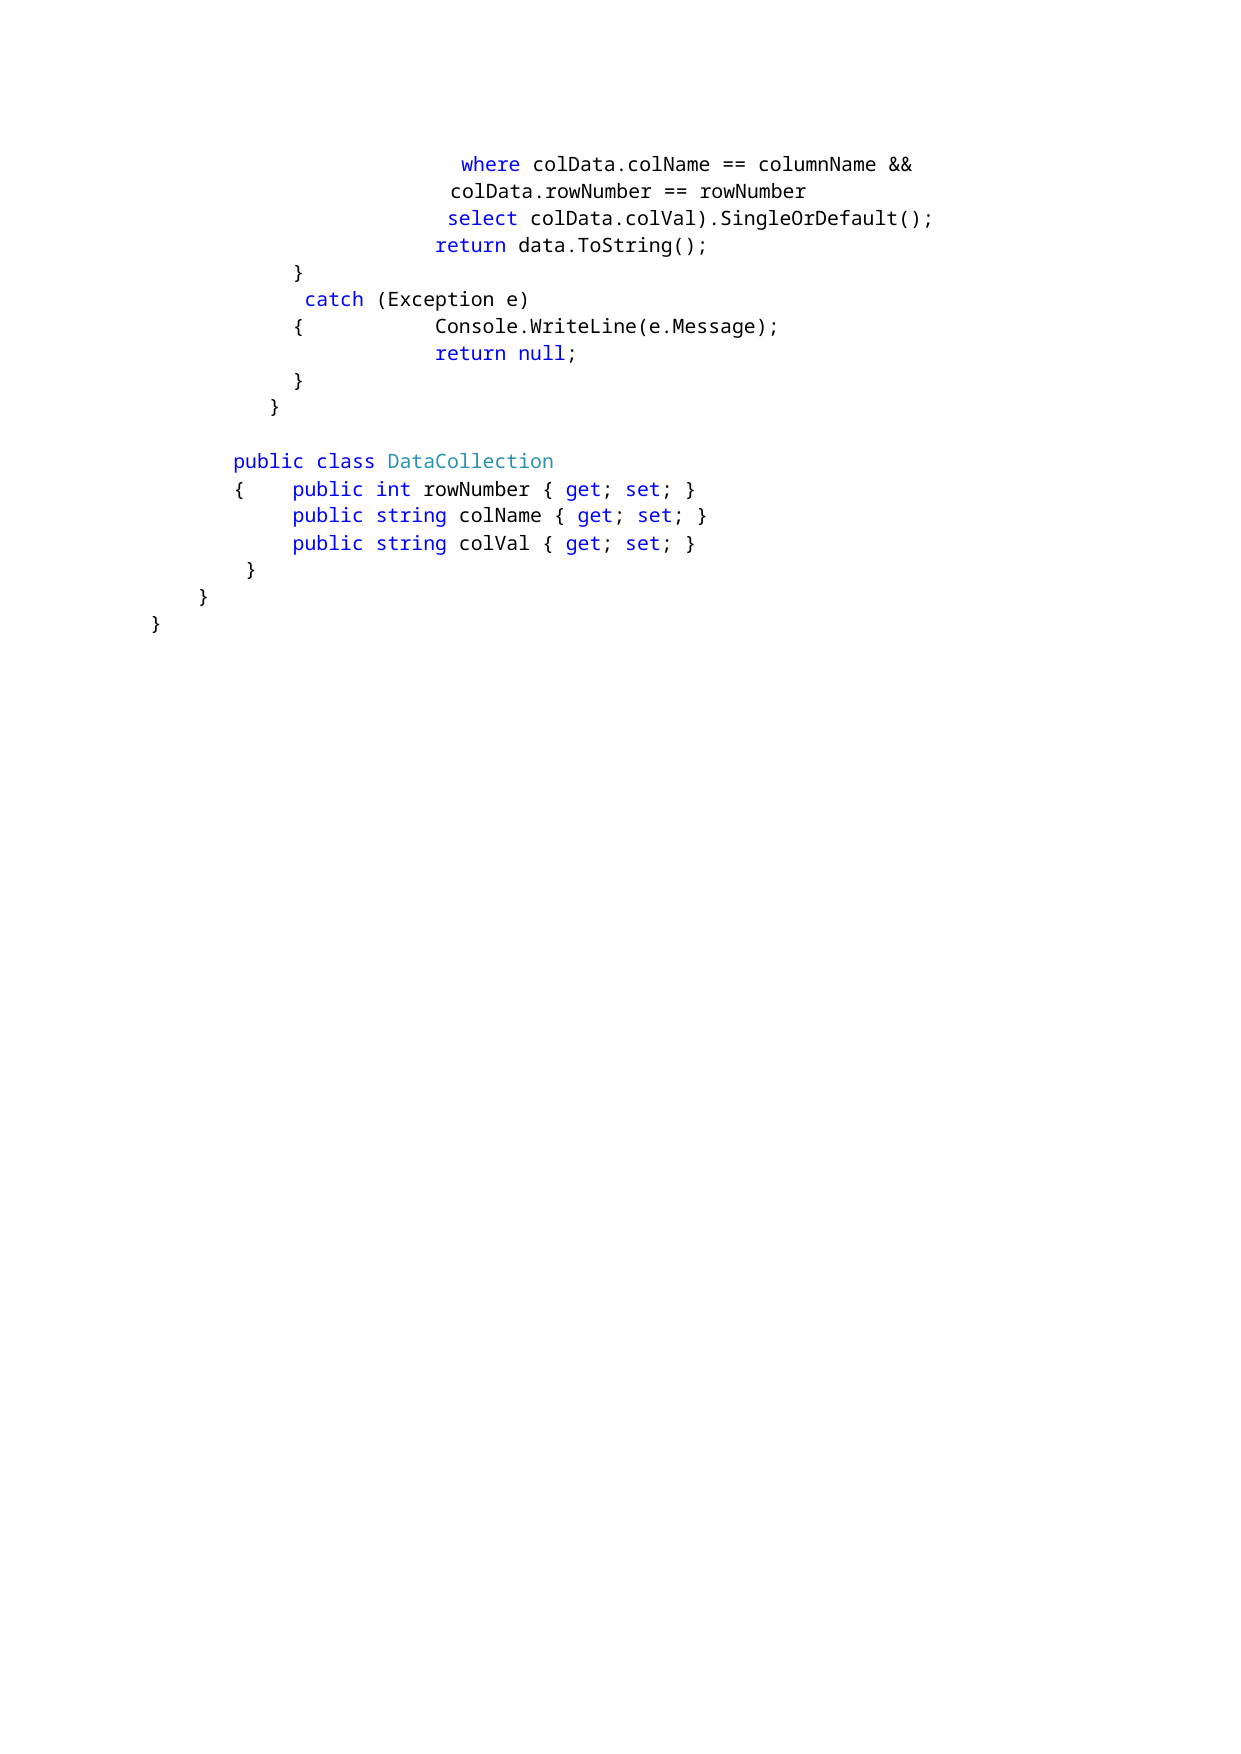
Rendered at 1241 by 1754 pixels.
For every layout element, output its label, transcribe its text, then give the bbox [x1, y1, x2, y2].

text } [150, 366, 1090, 393]
text } [150, 556, 1090, 583]
text return null; [150, 339, 1090, 366]
text select colData.colVal).SingleOrDefault(); [150, 204, 1090, 231]
text return data.ToString(); [150, 231, 1090, 258]
text { Console.WriteLine(e.Message); [150, 312, 1090, 339]
text public string colVal { get; set; } [150, 529, 1090, 556]
text } [150, 393, 1090, 420]
text } [150, 258, 1090, 285]
text { public int rowNumber { get; set; } [150, 475, 1090, 502]
text where colData.colName == columnName && colData.rowNumber == rowNumber [450, 150, 1090, 204]
text catch (Exception e) [150, 285, 1090, 312]
text } [150, 583, 1090, 610]
text public class DataCollection [150, 448, 1090, 475]
text } [150, 610, 1090, 637]
text public string colName { get; set; } [150, 502, 1090, 529]
